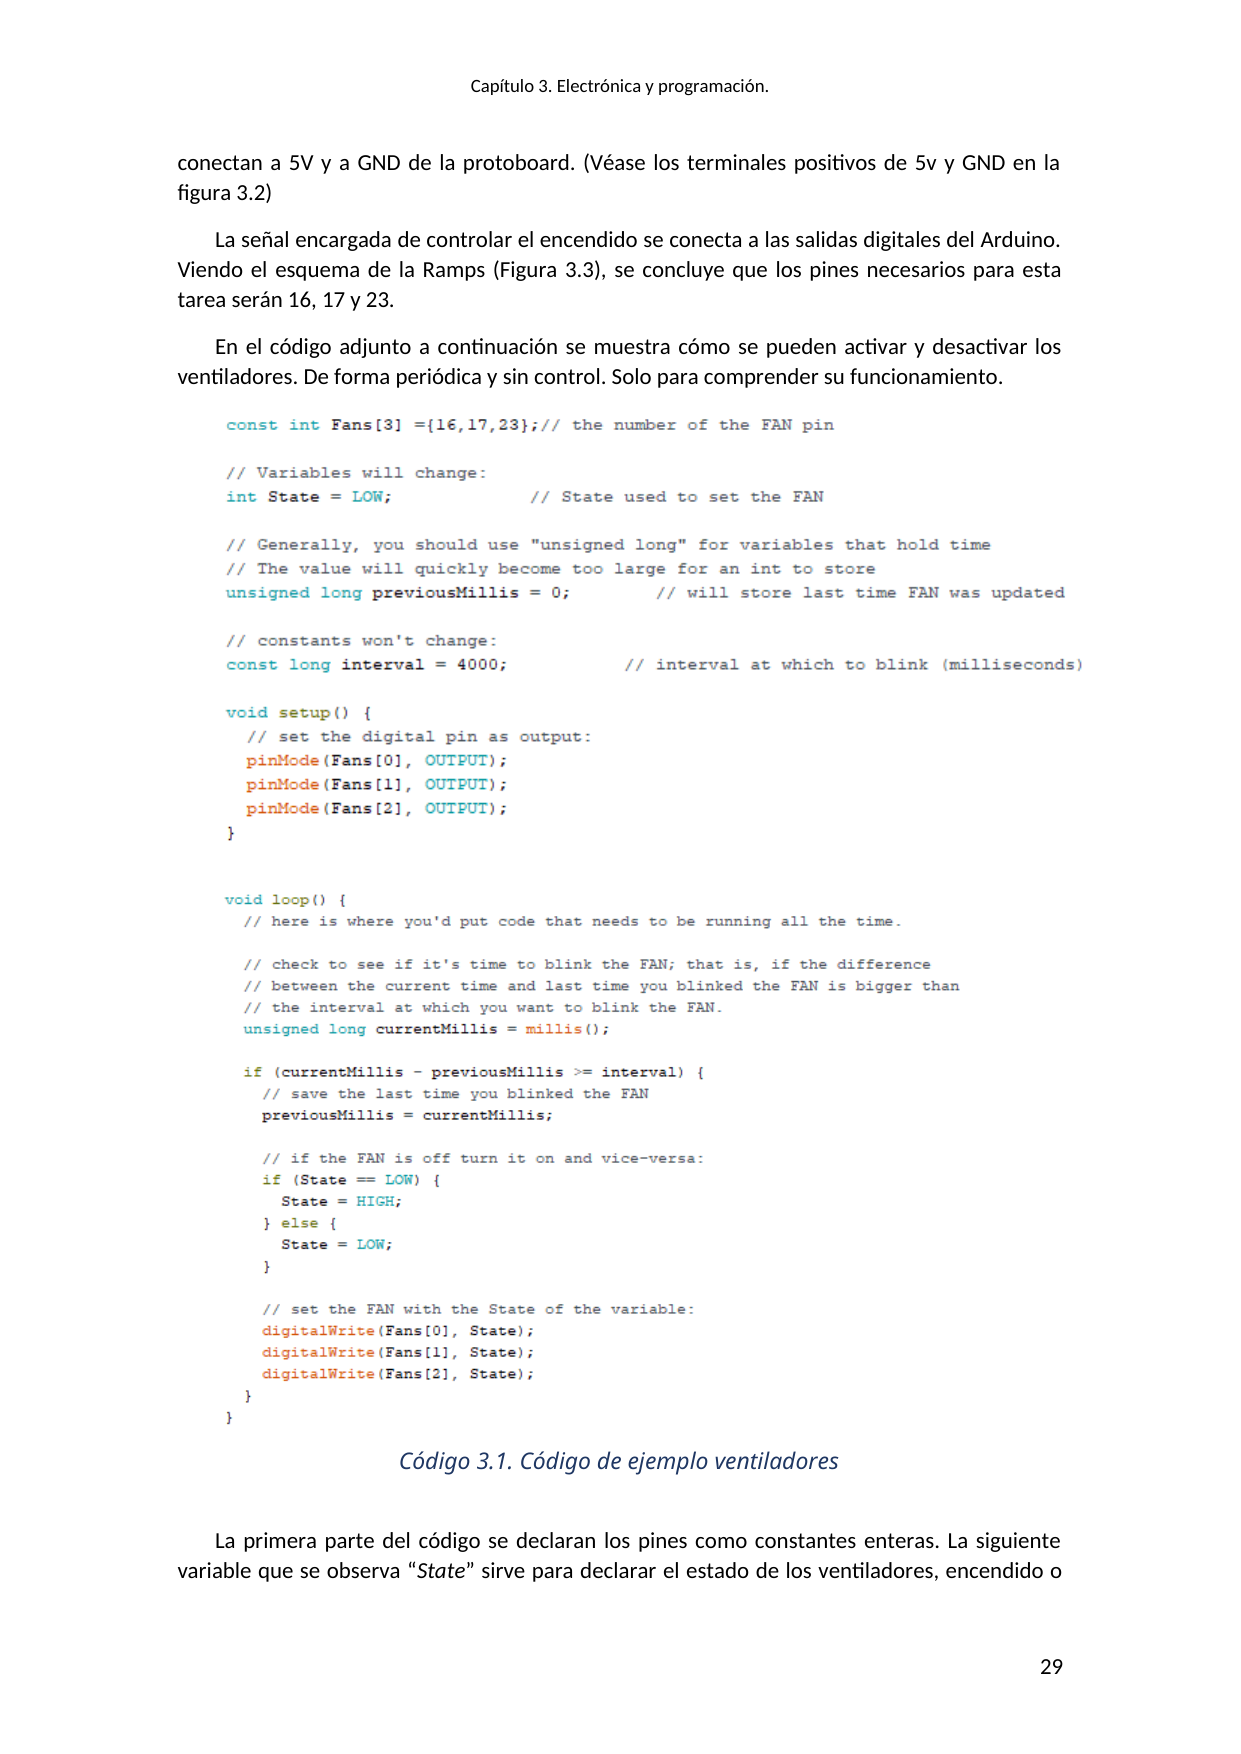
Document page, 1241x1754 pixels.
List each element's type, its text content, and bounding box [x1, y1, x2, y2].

text La señal encargada de controlar el encendido se conecta a las salidas digitales del Arduino. Viendo el esquema de la Ramps (Figura 3.3), se concluye que los pines necesarios para esta tarea serán 16, 17 y 23. [177, 225, 1063, 313]
text En el código adjunto a continuación se muestra cómo se pueden activar y desactivar los ventiladores. De forma periódica y sin control. Solo para comprender su funcionamiento. [177, 332, 1063, 390]
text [177, 1526, 1063, 1584]
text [177, 148, 1063, 206]
picture [214, 887, 1101, 1427]
subtitle Código 3.1. Código de ejemplo ventiladores [177, 1445, 1063, 1477]
picture [214, 409, 1101, 869]
